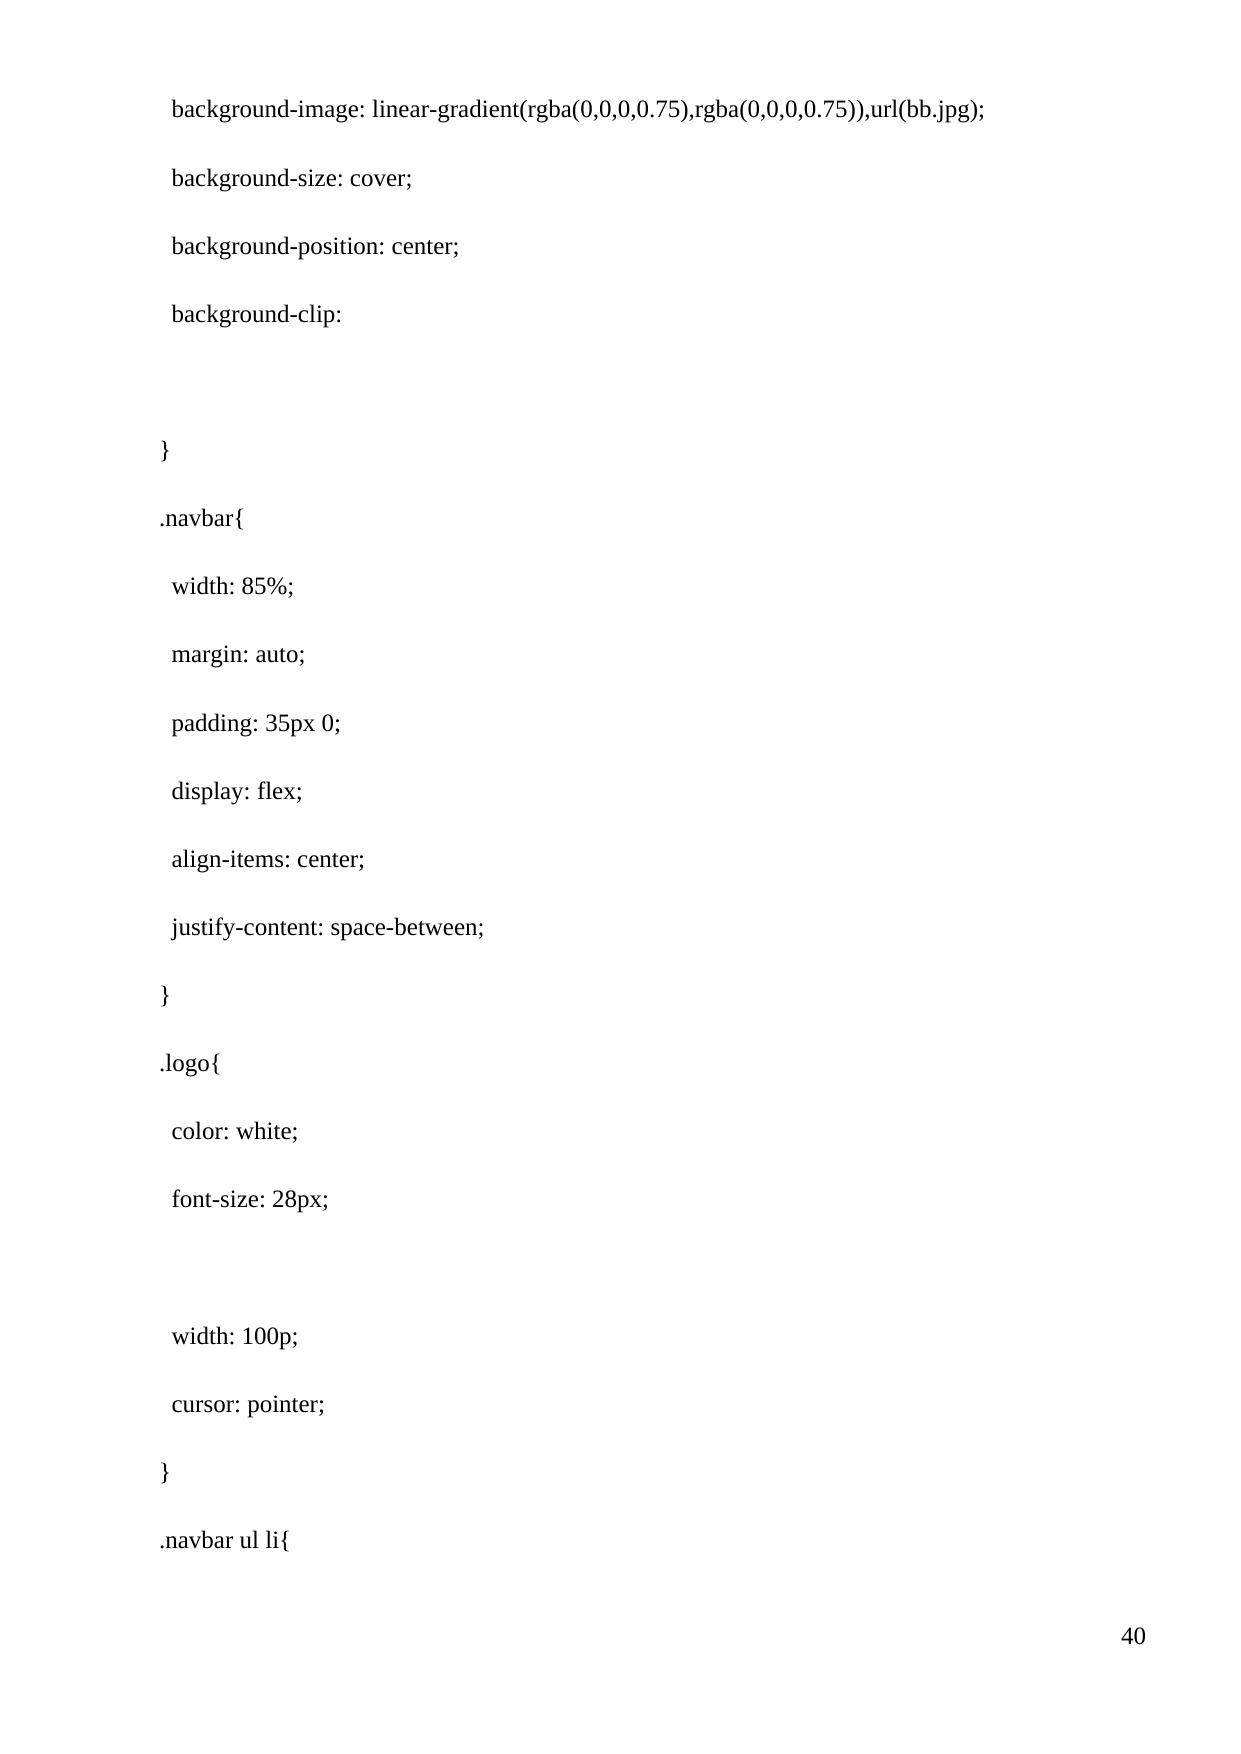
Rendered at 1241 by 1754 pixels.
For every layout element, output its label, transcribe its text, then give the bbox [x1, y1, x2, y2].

text font-size: 28px; [159, 1184, 1146, 1213]
text width: 100p; [159, 1321, 1146, 1349]
text background-clip: [159, 299, 1146, 328]
text .navbar ul li{ [159, 1525, 1146, 1554]
text background-image: linear-gradient(rgba(0,0,0,0.75),rgba(0,0,0,0.75)),url(bb.jpg); [159, 94, 1146, 123]
text } [159, 435, 1146, 464]
text align-items: center; [159, 844, 1146, 873]
text .navbar{ [159, 503, 1146, 532]
text color: white; [159, 1116, 1146, 1145]
text display: flex; [159, 776, 1146, 804]
text } [159, 980, 1146, 1009]
text background-size: cover; [159, 163, 1146, 191]
text justify-content: space-between; [159, 912, 1146, 941]
text background-position: center; [159, 231, 1146, 259]
text .logo{ [159, 1048, 1146, 1077]
text padding: 35px 0; [159, 708, 1146, 736]
text width: 85%; [159, 571, 1146, 600]
text margin: auto; [159, 639, 1146, 668]
text cursor: pointer; [159, 1389, 1146, 1418]
text } [159, 1457, 1146, 1486]
